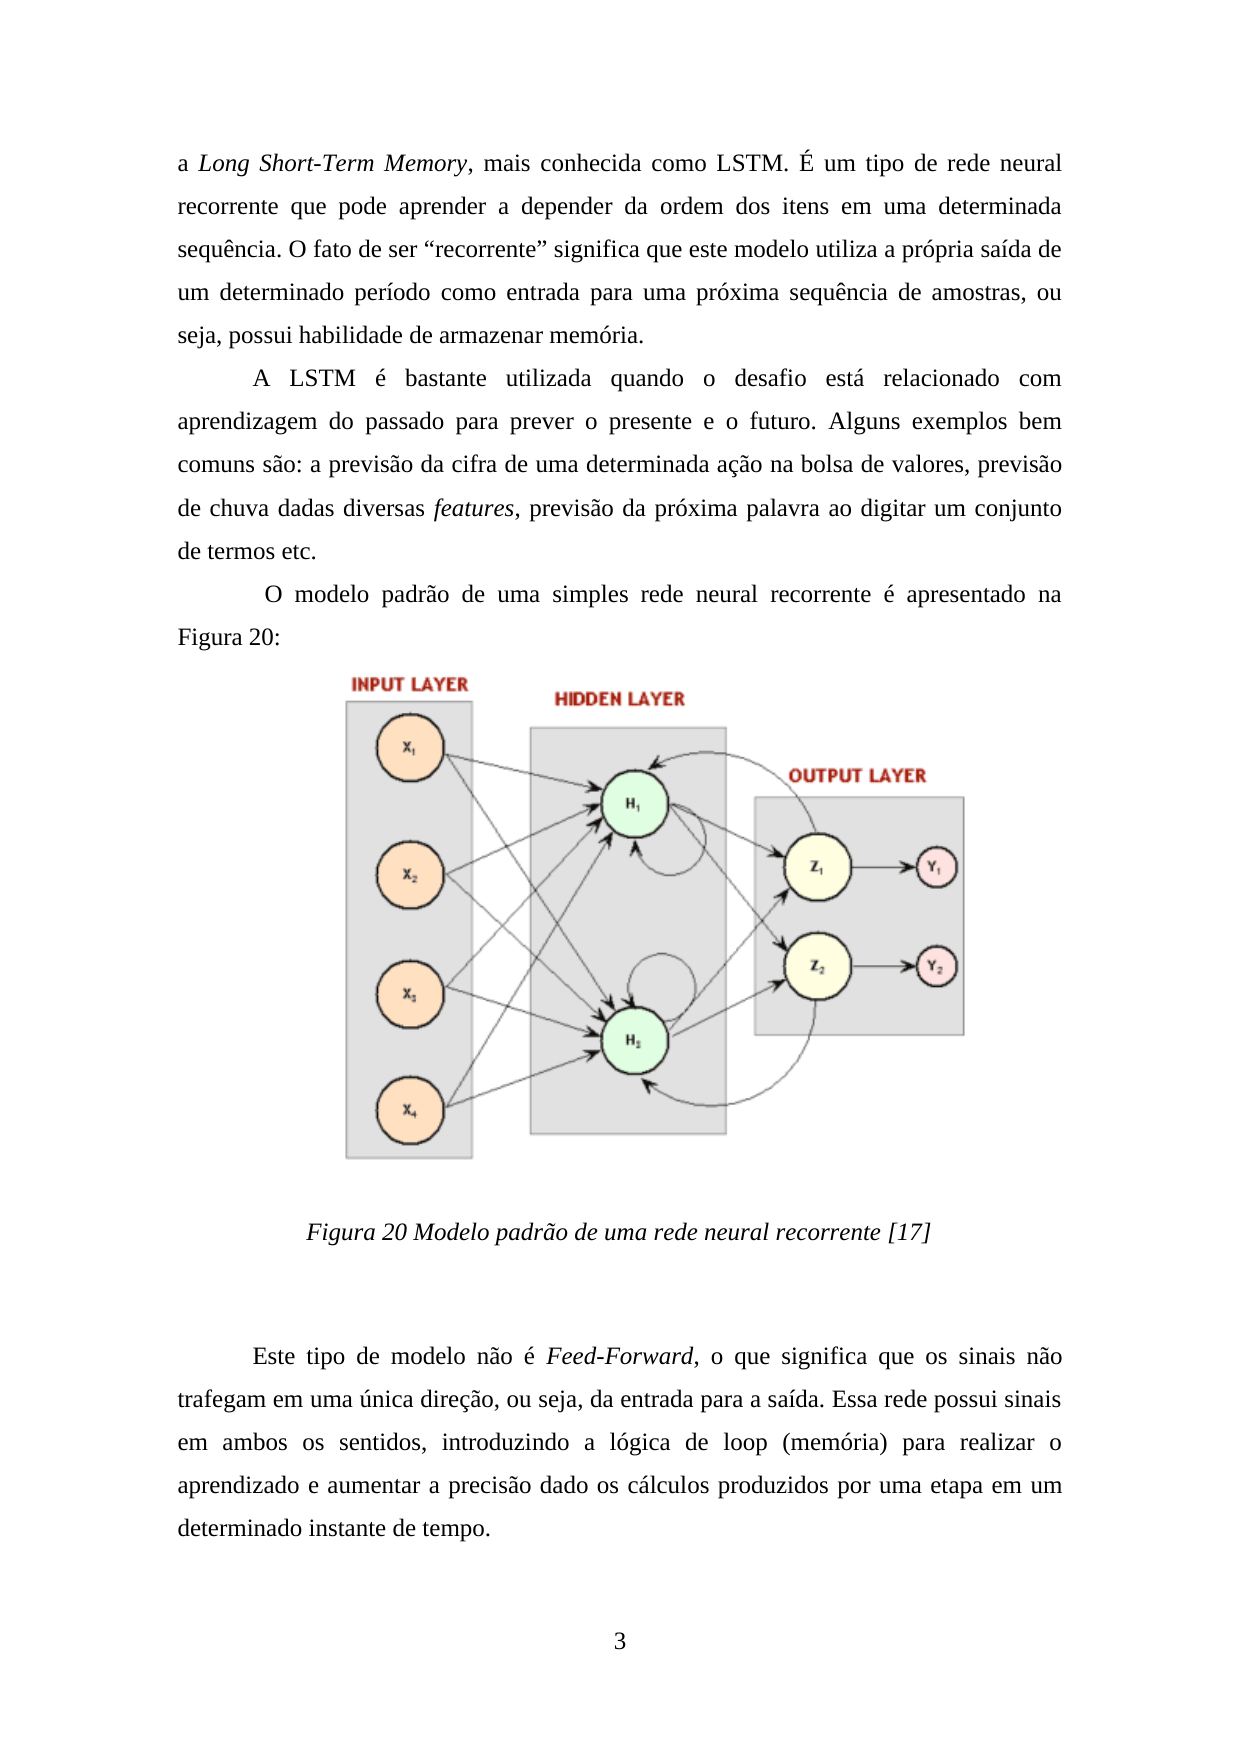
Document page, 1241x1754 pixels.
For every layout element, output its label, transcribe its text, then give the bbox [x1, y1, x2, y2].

text Este tipo de modelo não é Feed-Forward, o que significa que os sinais não trafegam em uma única direção, ou seja, da entrada para a saída. Essa rede possui sinais em ambos os sentidos, introduzindo a lógica de loop (memória) para realizar o aprendizado e aumentar a precisão dado os cálculos produzidos por uma etapa em um determinado instante de tempo. [177, 1341, 1063, 1542]
text O modelo padrão de uma simples rede neural recorrente é apresentado na Figura 20: [177, 579, 1063, 651]
text A LSTM é bastante utilizada quando o desafio está relacionado com aprendizagem do passado para prever o presente e o futuro. Alguns exemplos bem comuns são: a previsão da cifra de uma determinada ação na bolsa de valores, previsão de chuva dadas diversas features, previsão da próxima palavra ao digitar um conjunto de termos etc. [177, 363, 1063, 564]
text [177, 148, 1063, 349]
picture [327, 665, 1032, 1191]
text Figura 20 Modelo padrão de uma rede neural recorrente [17] [177, 1217, 1063, 1246]
